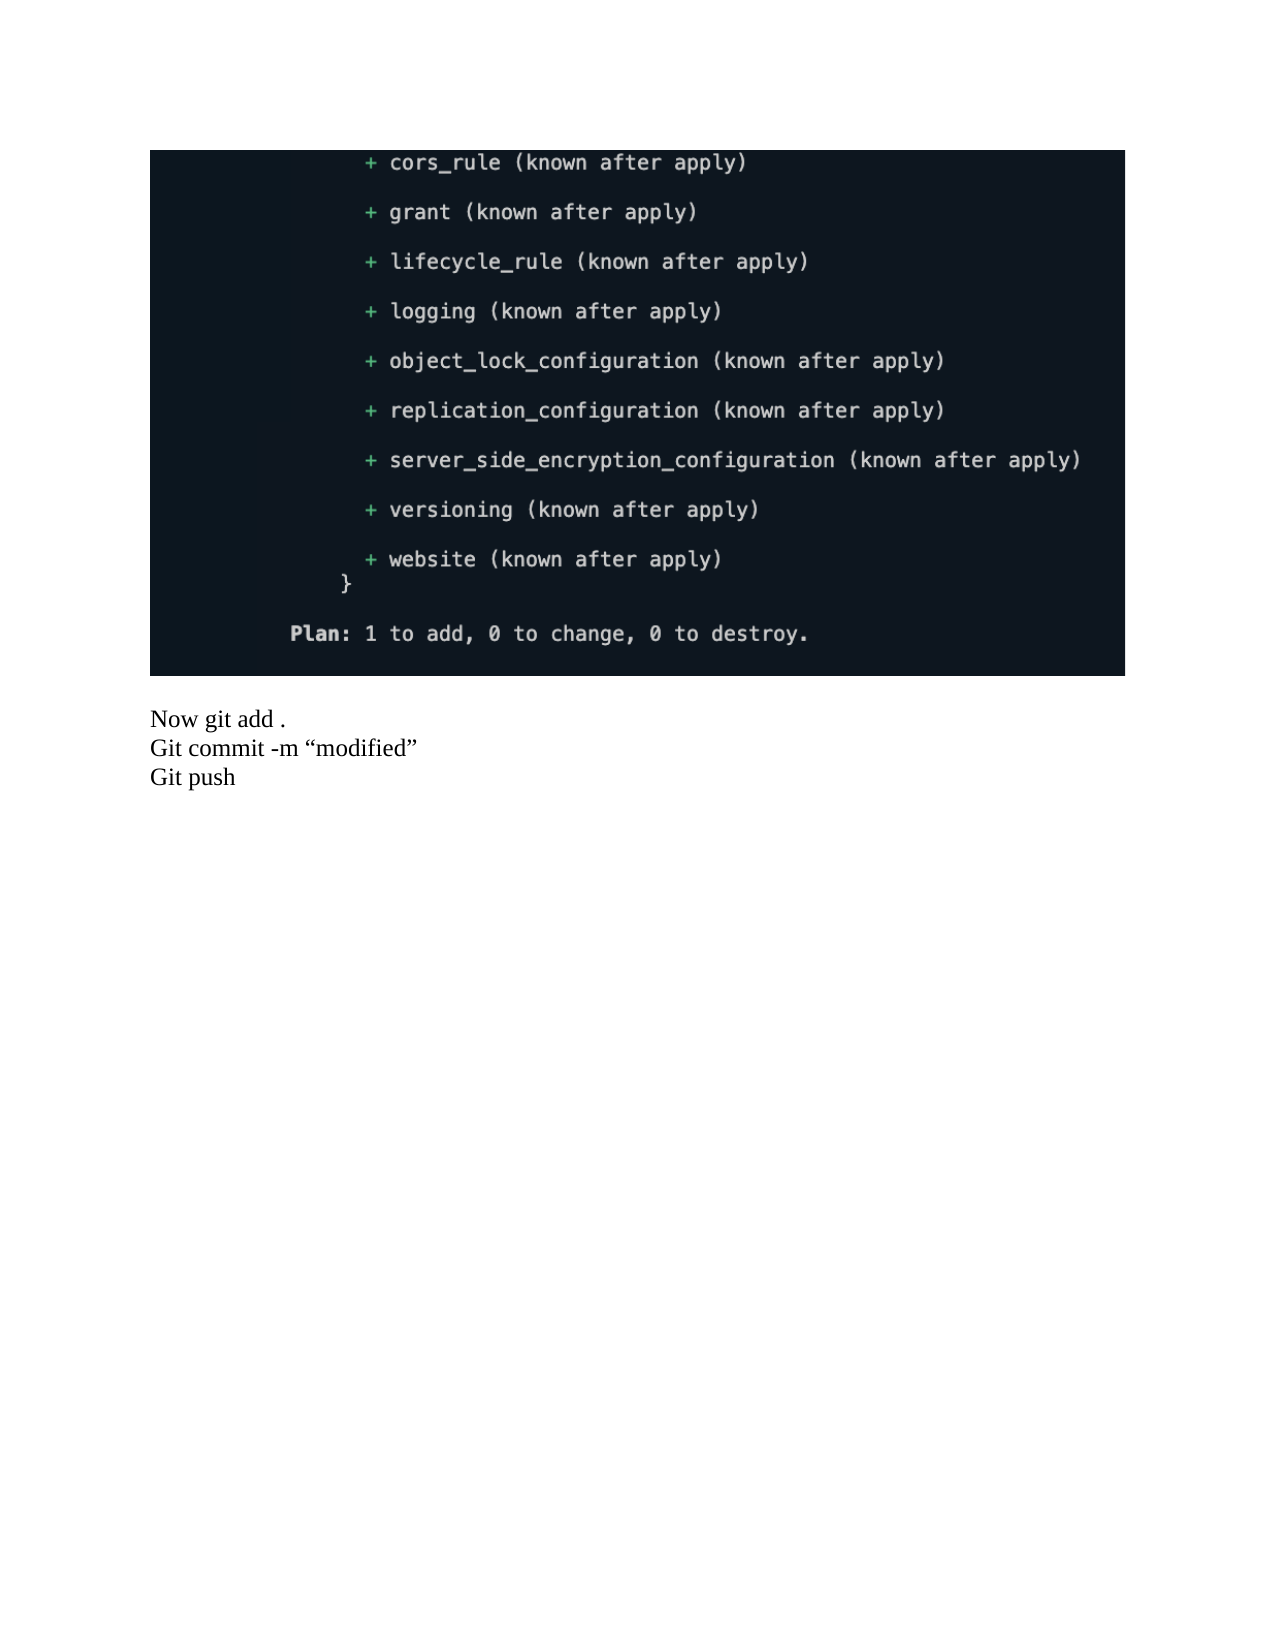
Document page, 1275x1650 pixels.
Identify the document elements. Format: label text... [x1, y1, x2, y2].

text Now git add . [150, 704, 1125, 733]
text Git commit -m “modified” [150, 733, 1125, 762]
text Git push [150, 762, 1125, 791]
picture [150, 150, 1125, 676]
